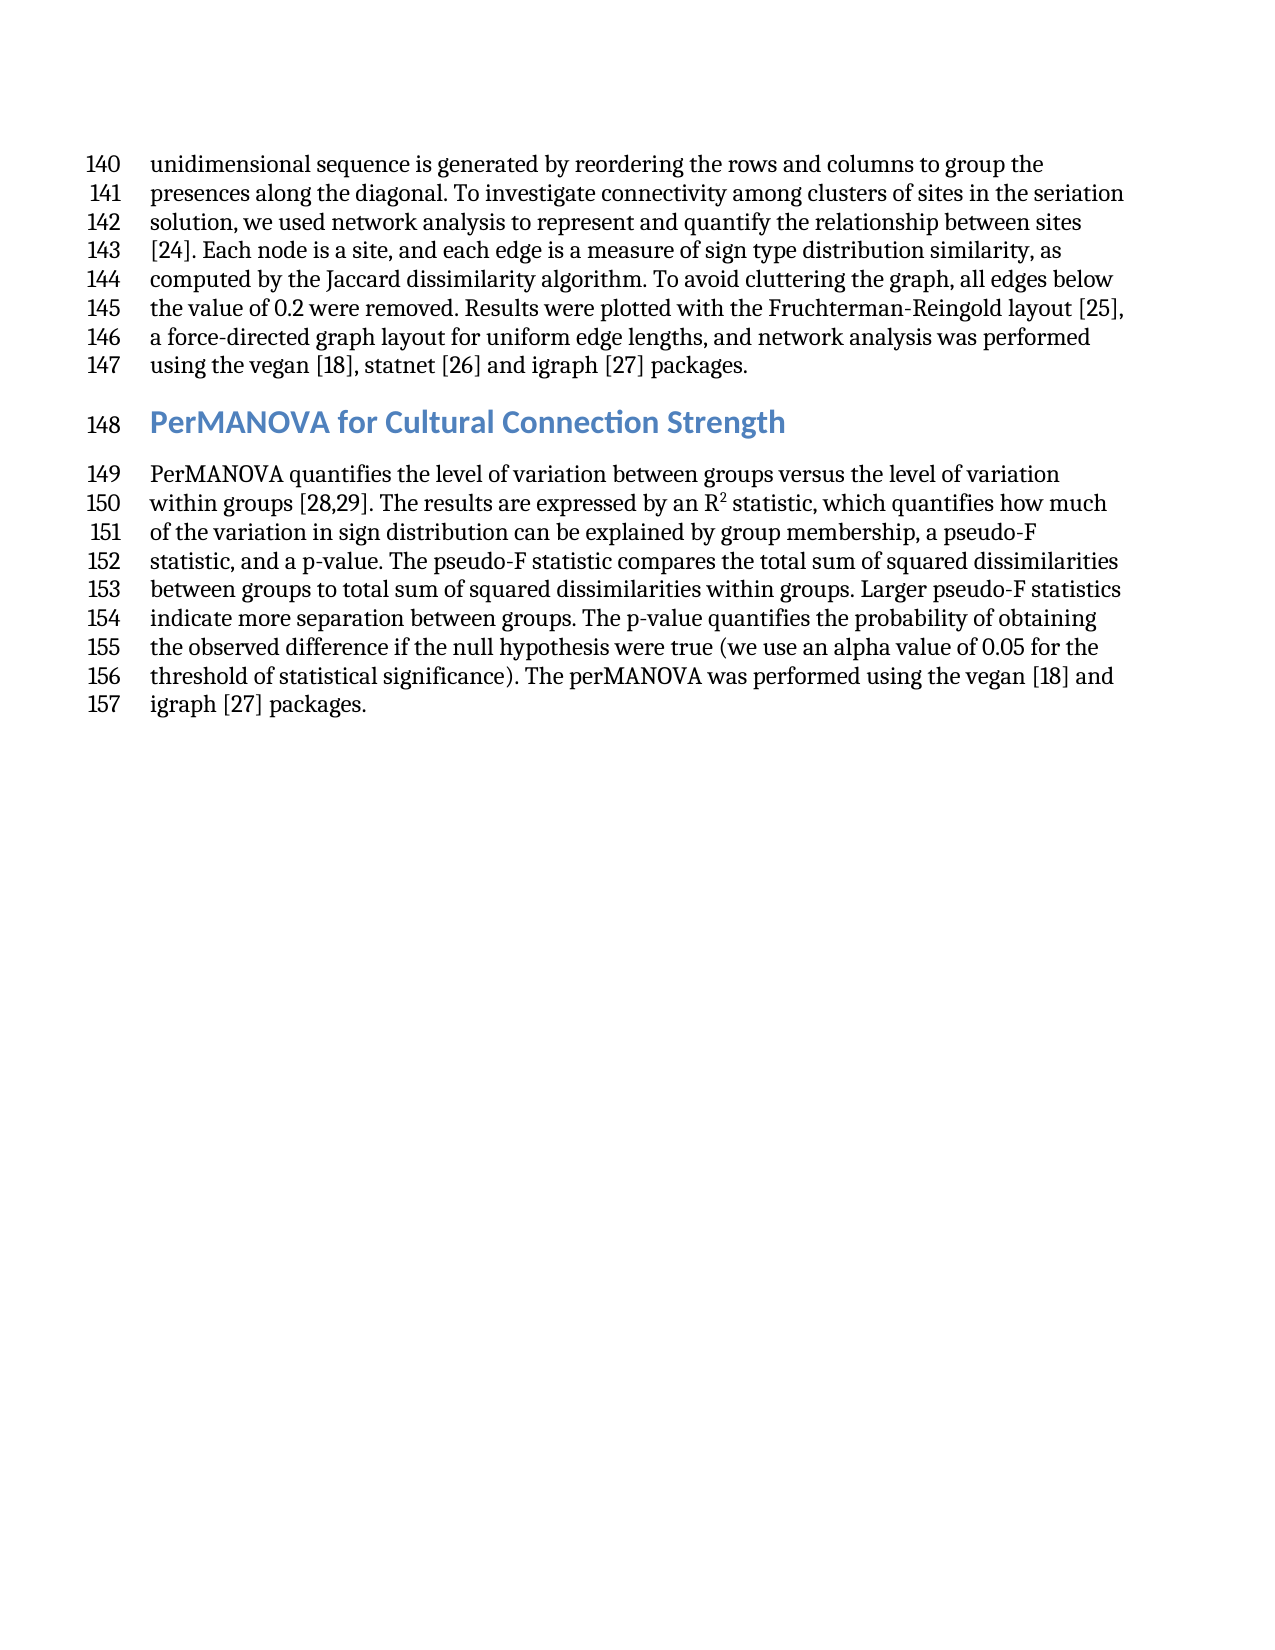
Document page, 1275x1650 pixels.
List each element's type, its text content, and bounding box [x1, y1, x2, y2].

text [150, 150, 1125, 380]
text PerMANOVA quantifies the level of variation between groups versus the level of variation within groups [28,29]. The results are expressed by an R2 statistic, which quantifies how much of the variation in sign distribution can be explained by group membership, a pseudo-F statistic, and a p-value. The pseudo-F statistic compares the total sum of squared dissimilarities between groups to total sum of squared dissimilarities within groups. Larger pseudo-F statistics indicate more separation between groups. The p-value quantifies the probability of obtaining the observed difference if the null hypothesis were true (we use an alpha value of 0.05 for the threshold of statistical significance). The perMANOVA was performed using the vegan [18] and igraph [27] packages. [150, 460, 1125, 719]
subtitle PerMANOVA for Cultural Connection Strength [150, 401, 1125, 442]
